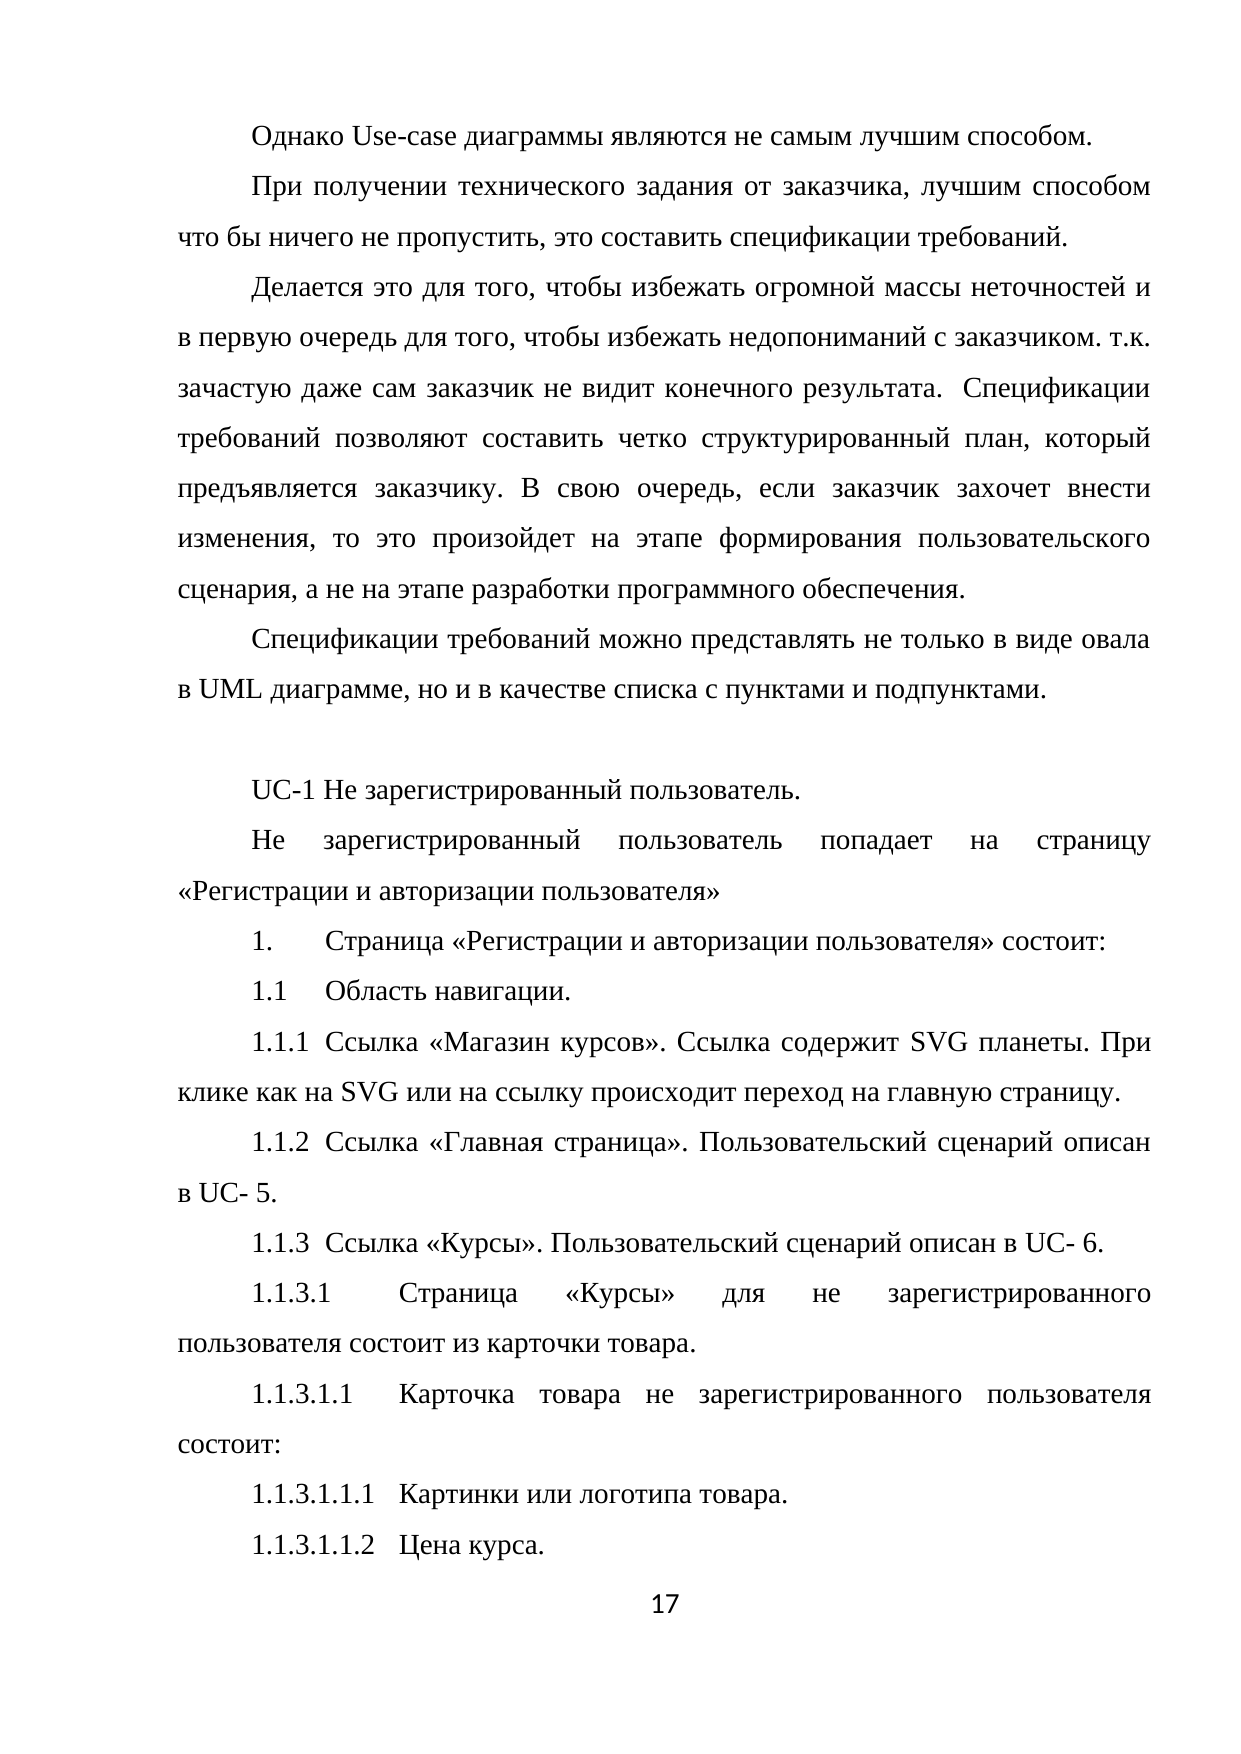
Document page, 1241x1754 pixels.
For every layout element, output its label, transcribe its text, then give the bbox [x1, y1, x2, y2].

list Область навигации. [177, 973, 1152, 1007]
list Ссылка «Главная страница». Пользовательский сценарий описан в UC- 5. [177, 1124, 1152, 1208]
text Не зарегистрированный пользователь попадает на страницу «Регистрации и авторизации пользователя» [177, 822, 1152, 906]
list Ссылка «Магазин курсов». Ссылка содержит SVG планеты. При клике как на SVG или на ссылку происходит переход на главную страницу. [177, 1024, 1152, 1108]
list Страница «Курсы» для не зарегистрированного пользователя состоит из карточки товара. [177, 1275, 1152, 1359]
list Картинки или логотипа товара. [177, 1477, 1152, 1510]
list Цена курса. [177, 1527, 1152, 1560]
list Ссылка «Курсы». Пользовательский сценарий описан в UC- 6. [177, 1225, 1152, 1258]
text Делается это для того, чтобы избежать огромной массы неточностей и в первую очередь для того, чтобы избежать недопониманий с заказчиком. т.к. зачастую даже сам заказчик не видит конечного результата. Спецификации требований позволяют составить четко структурированный план, который предъявляется заказчику. В свою очередь, если заказчик захочет внести изменения, то это произойдет на этапе формирования пользовательского сценария, а не на этапе разработки программного обеспечения. [177, 269, 1152, 604]
list Страница «Регистрации и авторизации пользователя» состоит: [177, 923, 1152, 957]
text При получении технического задания от заказчика, лучшим способом что бы ничего не пропустить, это составить спецификации требований. [177, 168, 1152, 252]
text Спецификации требований можно представлять не только в виде овала в UML диаграмме, но и в качестве списка с пунктами и подпунктами. [177, 621, 1152, 705]
text UC-1 Не зарегистрированный пользователь. [177, 772, 1152, 806]
list Карточка товара не зарегистрированного пользователя состоит: [177, 1376, 1152, 1460]
text Однако Use-case диаграммы являются не самым лучшим способом. [177, 118, 1152, 152]
